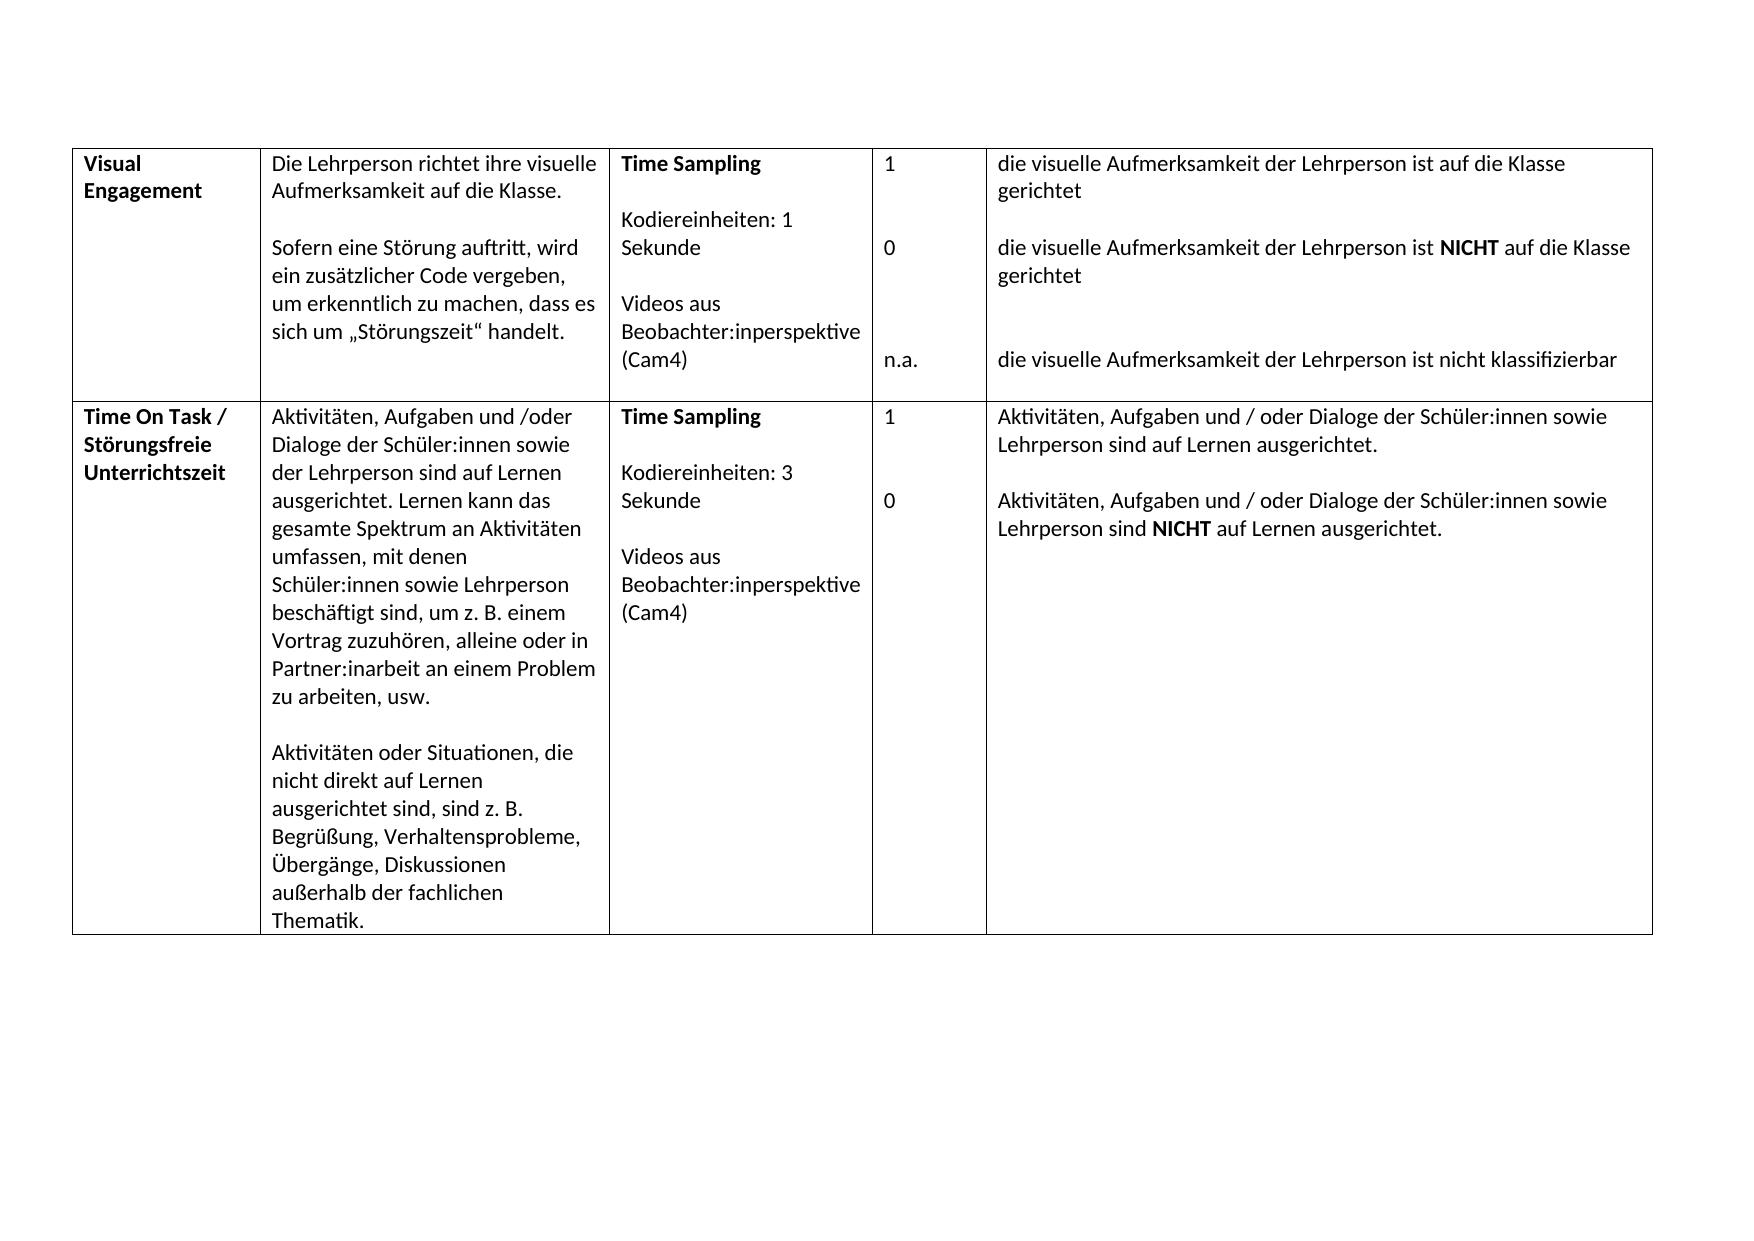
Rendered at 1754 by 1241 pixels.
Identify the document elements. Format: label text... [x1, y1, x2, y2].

table_cell Visual Engagement [73, 149, 260, 401]
table_cell Die Lehrperson richtet ihre visuelle Aufmerksamkeit auf die Klasse. Sofern eine Störung auftritt, wird ein zusätzlicher Code vergeben, um erkenntlich zu machen, dass es sich um „Störungszeit“ handelt. [261, 149, 609, 401]
table_cell die visuelle Aufmerksamkeit der Lehrperson ist auf die Klasse gerichtet die visuelle Aufmerksamkeit der Lehrperson ist NICHT auf die Klasse gerichtet die visuelle Aufmerksamkeit der Lehrperson ist nicht klassifizierbar [987, 149, 1652, 401]
table_cell 1 0 [873, 402, 986, 934]
table_cell Time Sampling Kodiereinheiten: 3 Sekunde Videos aus Beobachter:inperspektive (Cam4) [610, 402, 872, 934]
table_cell Time Sampling Kodiereinheiten: 1 Sekunde Videos aus Beobachter:inperspektive (Cam4) [610, 149, 872, 401]
table_cell 1 0 n.a. [873, 149, 986, 401]
table_cell Aktivitäten, Aufgaben und / oder Dialoge der Schüler:innen sowie Lehrperson sind auf Lernen ausgerichtet. Aktivitäten, Aufgaben und / oder Dialoge der Schüler:innen sowie Lehrperson sind NICHT auf Lernen ausgerichtet. [987, 402, 1652, 934]
table_cell Aktivitäten, Aufgaben und /oder Dialoge der Schüler:innen sowie der Lehrperson sind auf Lernen ausgerichtet. Lernen kann das gesamte Spektrum an Aktivitäten umfassen, mit denen Schüler:innen sowie Lehrperson beschäftigt sind, um z. B. einem Vortrag zuzuhören, alleine oder in Partner:inarbeit an einem Problem zu arbeiten, usw. Aktivitäten oder Situationen, die nicht direkt auf Lernen ausgerichtet sind, sind z. B. Begrüßung, Verhaltensprobleme, Übergänge, Diskussionen außerhalb der fachlichen Thematik. [261, 402, 609, 934]
table_cell Time On Task / Störungsfreie Unterrichtszeit [73, 402, 260, 934]
